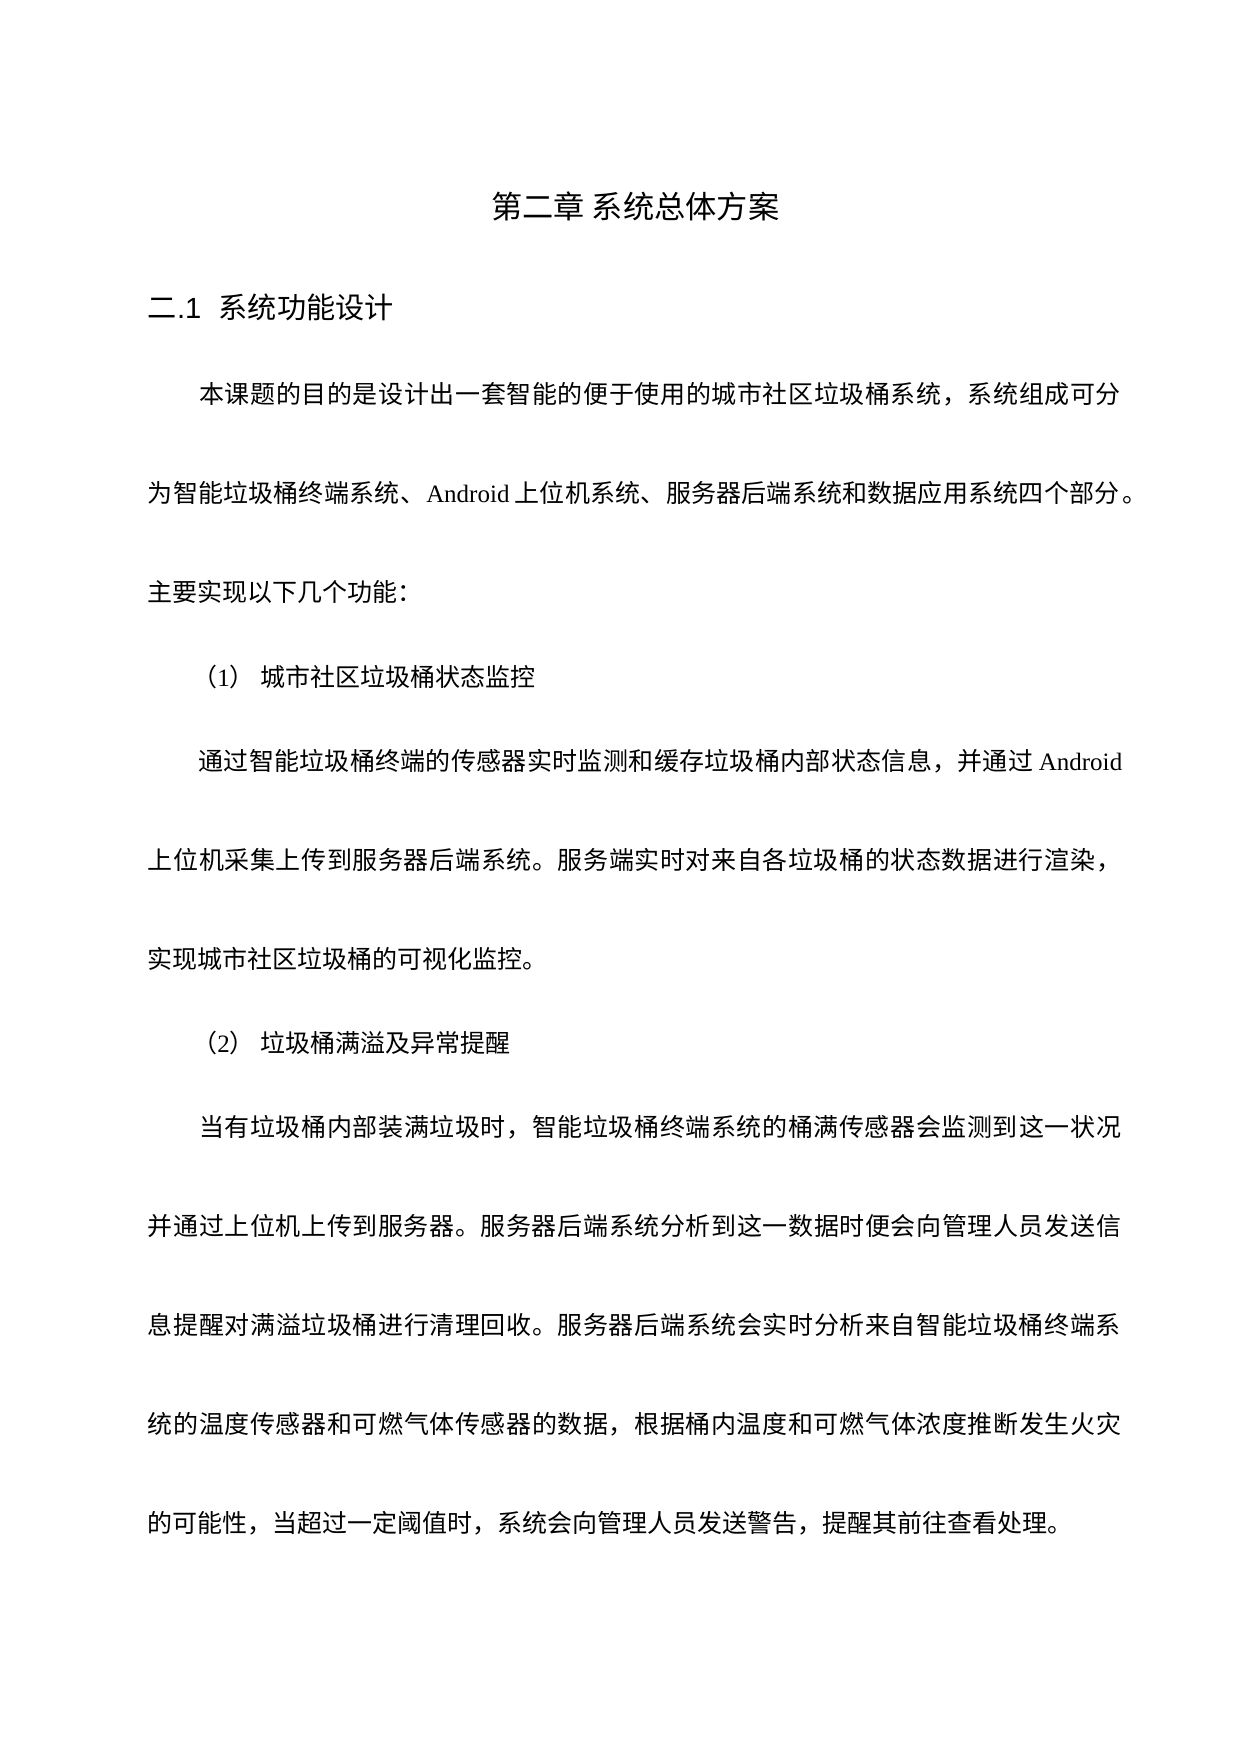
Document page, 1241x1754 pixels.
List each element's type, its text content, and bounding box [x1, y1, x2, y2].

subtitle 城市社区垃圾桶状态监控 [148, 642, 1122, 708]
subtitle 垃圾桶满溢及异常提醒 [148, 1009, 1122, 1075]
subtitle 系统总体方案 [148, 172, 1122, 238]
subtitle 系统功能设计 [148, 273, 1122, 339]
